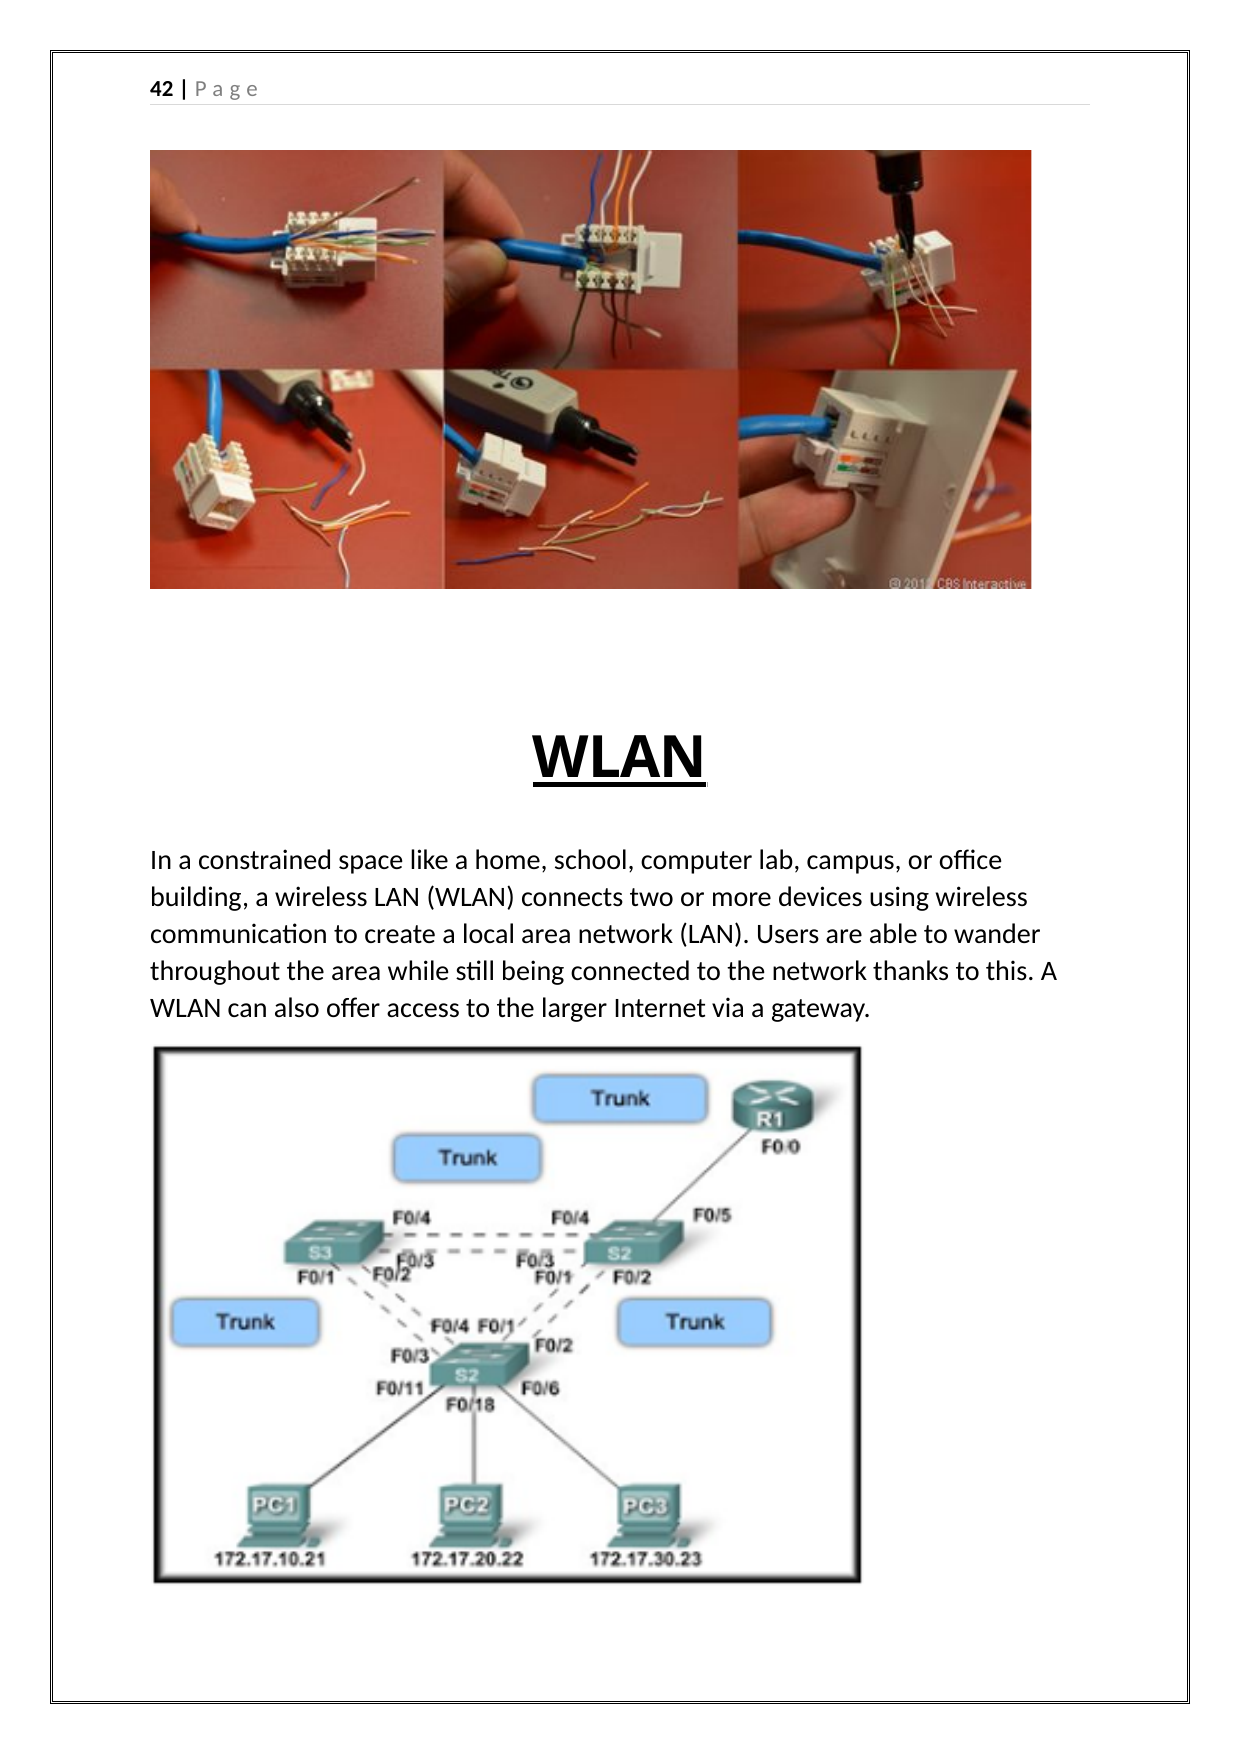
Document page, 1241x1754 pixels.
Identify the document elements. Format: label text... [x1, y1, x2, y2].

picture [150, 150, 1032, 589]
title WLAN [150, 715, 1090, 795]
text In a constrained space like a home, school, computer lab, campus, or office building, a wireless LAN (WLAN) connects two or more devices using wireless communication to create a local area network (LAN). Users are able to wander throughout the area while still being connected to the network thanks to this. A WLAN can also offer access to the larger Internet via a gateway. [150, 842, 1090, 1024]
picture [150, 1043, 866, 1588]
